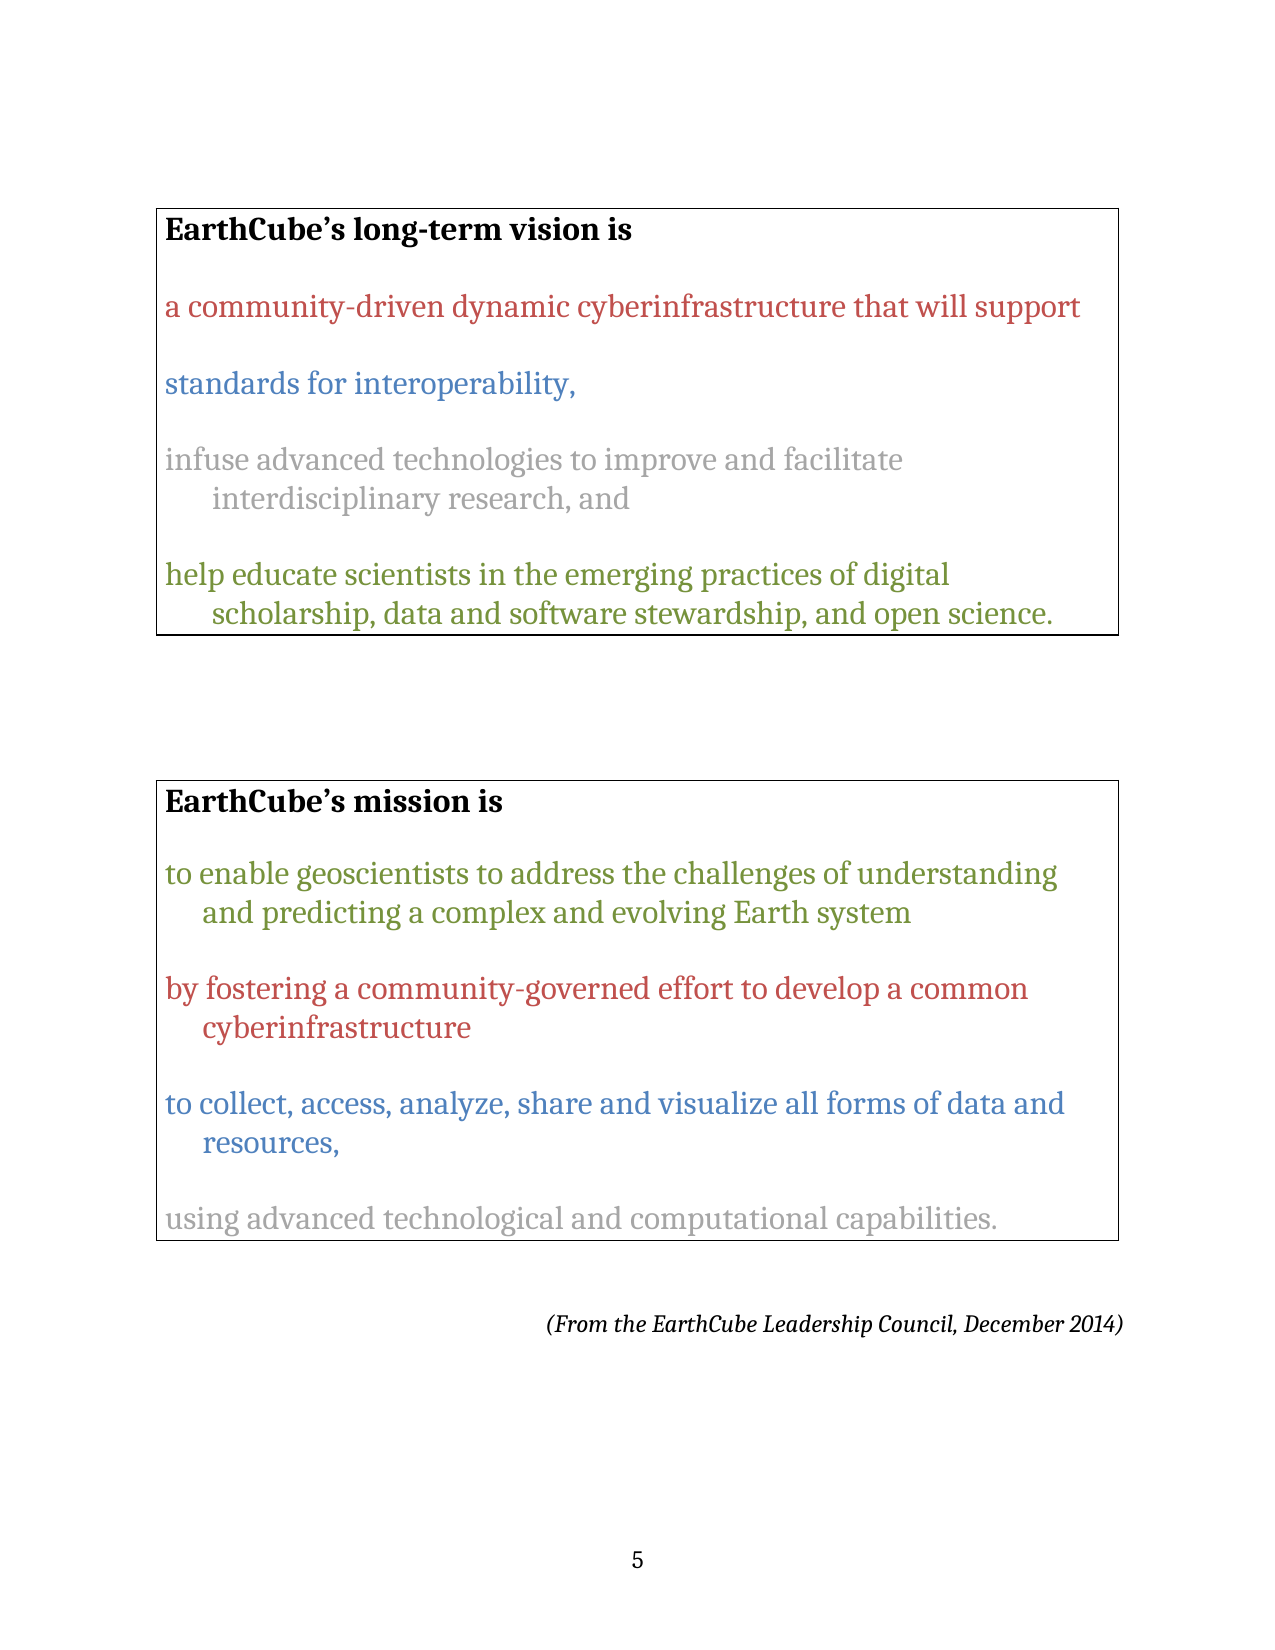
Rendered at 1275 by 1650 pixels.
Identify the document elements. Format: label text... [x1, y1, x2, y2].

text (From the EarthCube Leadership Council, December 2014) [450, 1309, 1125, 1338]
